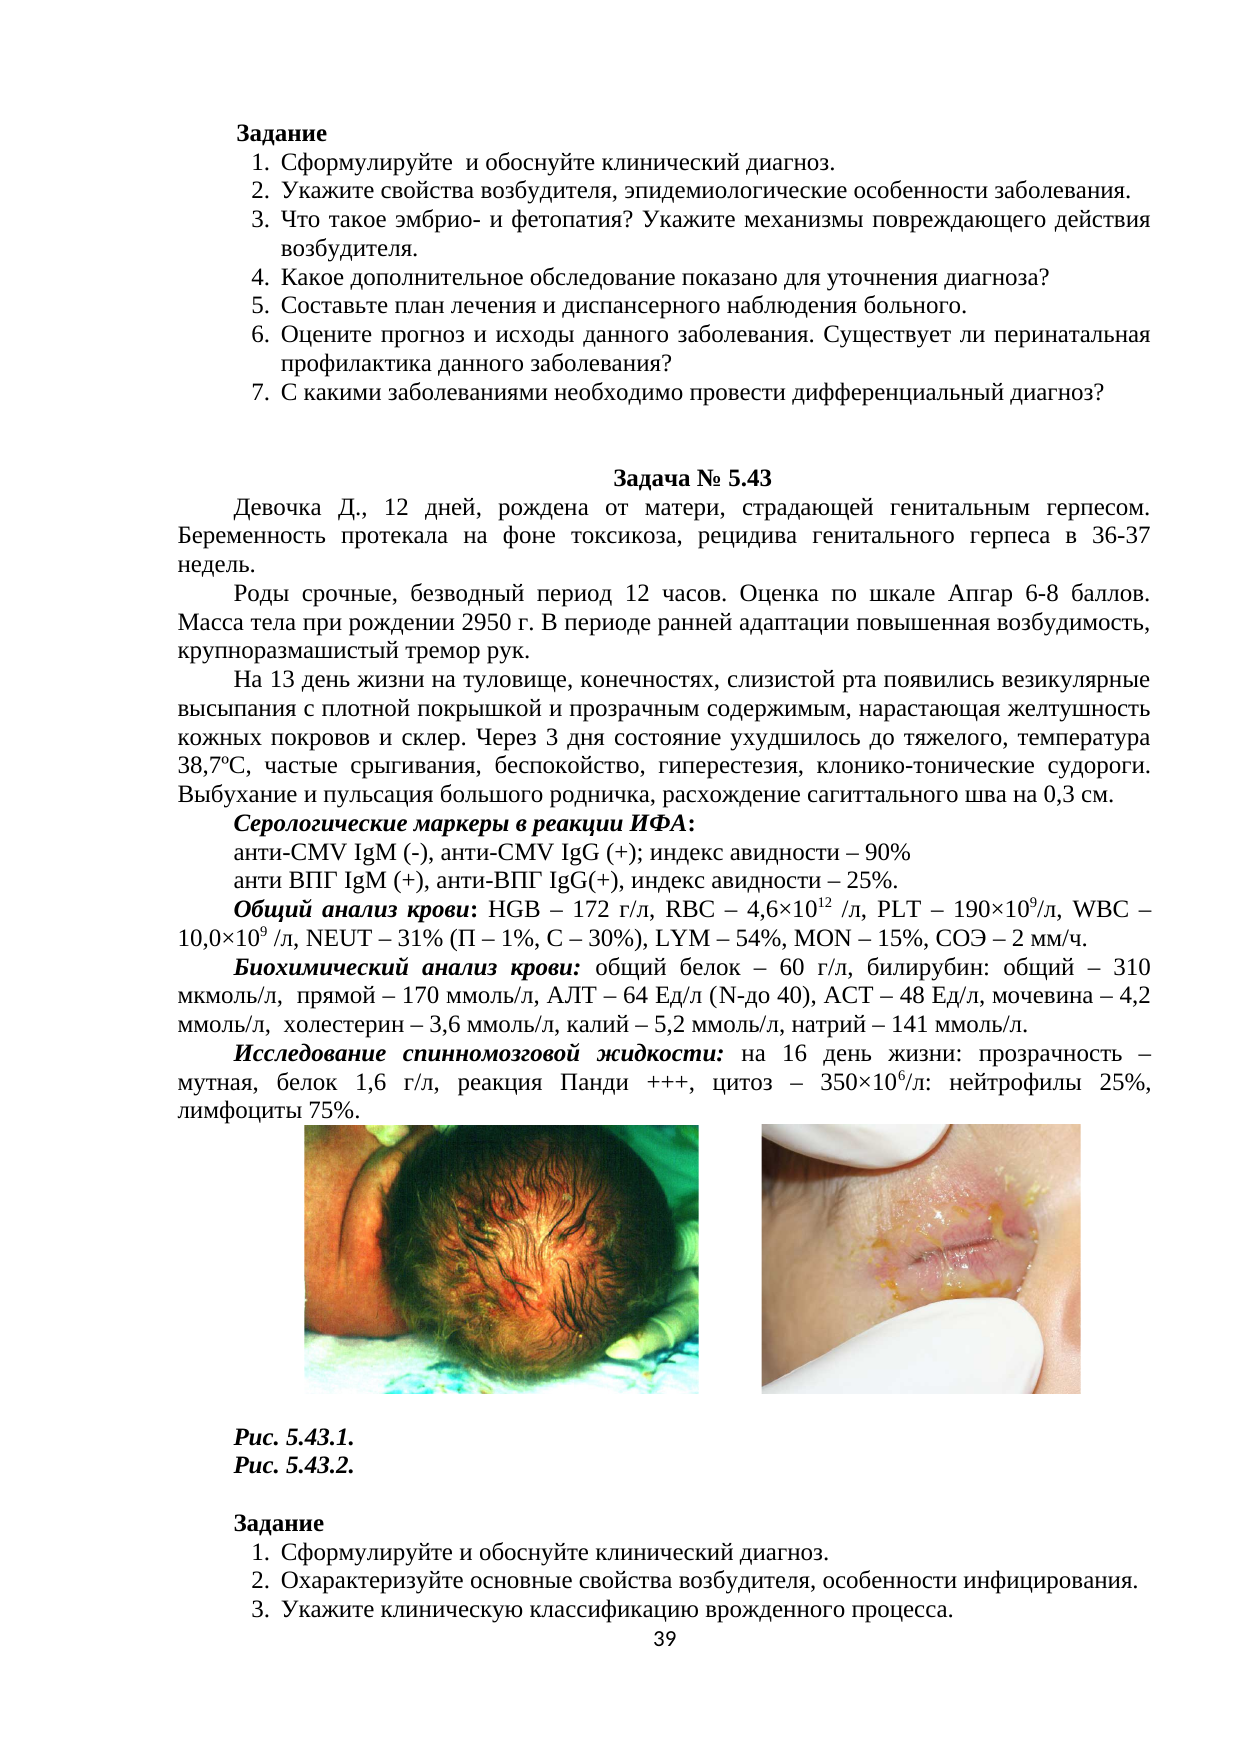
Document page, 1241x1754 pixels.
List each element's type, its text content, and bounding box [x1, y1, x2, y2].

list С какими заболеваниями необходимо провести дифференциальный диагноз? [251, 377, 1152, 406]
text Общий анализ крови: HGB – 172 г/л, RBC – 4,6×1012 /л, PLT – 190×109/л, WBC – 10,0×109 /л, NEUT – 31% (П – 1%, C – 30%), LYM – 54%, МON – 15%, СОЭ – 2 мм/ч. [177, 894, 1152, 952]
list Укажите свойства возбудителя, эпидемиологические особенности заболевания. [251, 176, 1152, 204]
text Роды срочные, безводный период 12 часов. Оценка по шкале Апгар 6-8 баллов. Масса тела при рождении 2950 г. В периоде ранней адаптации повышенная возбудимость, крупноразмашистый тремор рук. [177, 578, 1152, 664]
list Укажите клиническую классификацию врожденного процесса. [251, 1594, 1152, 1623]
text Рис. 5.43.1. [177, 1422, 1152, 1451]
text Девочка Д., 12 дней, рождена от матери, страдающей генитальным герпесом. Беременность протекала на фоне токсикоза, рецидива генитального герпеса в 36-37 недель. [177, 492, 1152, 578]
text Исследование спинномозговой жидкости: на 16 день жизни: прозрачность – мутная, белок 1,6 г/л, реакция Панди +++, цитоз – 350×106/л: нейтрофилы 25%, лимфоциты 75%. [177, 1038, 1152, 1124]
text Рис. 5.43.2. [177, 1451, 1152, 1479]
list Сформулируйте и обоснуйте клинический диагноз. [251, 1537, 1152, 1566]
list Сформулируйте и обоснуйте клинический диагноз. [251, 147, 1152, 176]
list Составьте план лечения и диспансерного наблюдения больного. [251, 291, 1152, 319]
text Биохимический анализ крови: общий белок – 60 г/л, билирубин: общий – 310 мкмоль/л, прямой – 170 ммоль/л, АЛТ – 64 Ед/л (N-до 40), АСТ – 48 Ед/л, мочевина – 4,2 ммоль/л, холестерин – 3,6 ммоль/л, калий – 5,2 ммоль/л, натрий – 141 ммоль/л. [177, 952, 1152, 1038]
list Какое дополнительное обследование показано для уточнения диагноза? [251, 262, 1152, 291]
picture [304, 1125, 699, 1394]
text анти-CMV IgM (-), анти-CMV IgG (+); индекс авидности – 90% [177, 837, 1152, 866]
text Серологические маркеры в реакции ИФА: [177, 808, 1152, 837]
list Оцените прогноз и исходы данного заболевания. Существует ли перинатальная профилактика данного заболевания? [251, 319, 1152, 377]
list Что такое эмбрио- и фетопатия? Укажите механизмы повреждающего действия возбудителя. [251, 204, 1152, 262]
picture [761, 1124, 1081, 1394]
text Задача № 5.43 [177, 463, 1152, 492]
text Задание [177, 118, 1152, 147]
text анти ВПГ IgM (+), анти-ВПГ IgG(+), индекс авидности – 25%. [177, 866, 1152, 894]
text Задание [177, 1508, 1152, 1537]
text На 13 день жизни на туловище, конечностях, слизистой рта появились везикулярные высыпания с плотной покрышкой и прозрачным содержимым, нарастающая желтушность кожных покровов и склер. Через 3 дня состояние ухудшилось до тяжелого, температура 38,7ºС, частые срыгивания, беспокойство, гиперестезия, клонико-тонические судороги. Выбухание и пульсация большого родничка, расхождение сагиттального шва на 0,3 см. [177, 664, 1152, 808]
list Охарактеризуйте основные свойства возбудителя, особенности инфицирования. [251, 1566, 1152, 1594]
